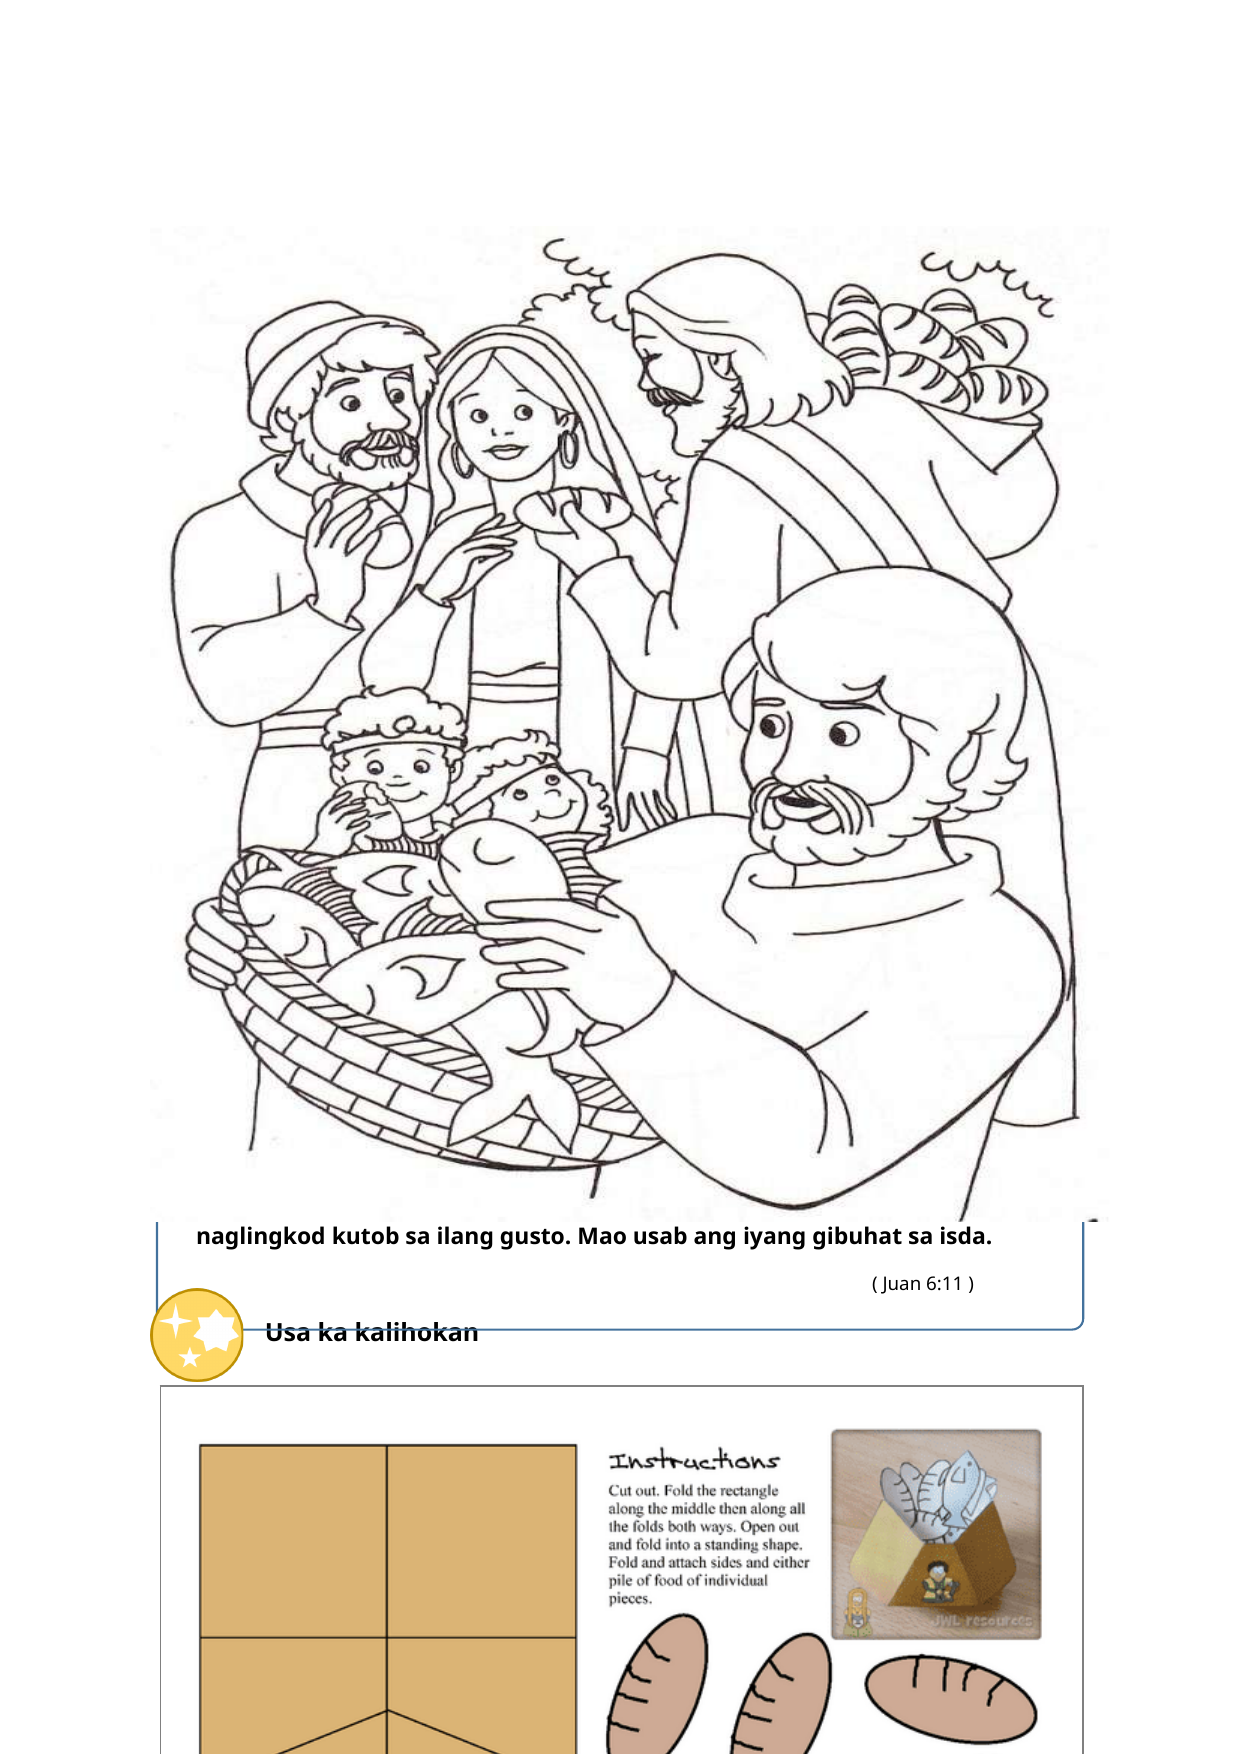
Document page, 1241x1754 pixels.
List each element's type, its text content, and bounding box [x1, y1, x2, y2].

picture [161, 1387, 1082, 1754]
text Usa ka kalihokan [244, 1314, 1090, 1348]
text ( Juan 6:11 ) [159, 1270, 1082, 1296]
text naglingkod kutob sa ilang gusto. Mao usab ang iyang gibuhat sa isda. [159, 1222, 1082, 1251]
picture [150, 1288, 244, 1382]
picture [150, 226, 1110, 1222]
